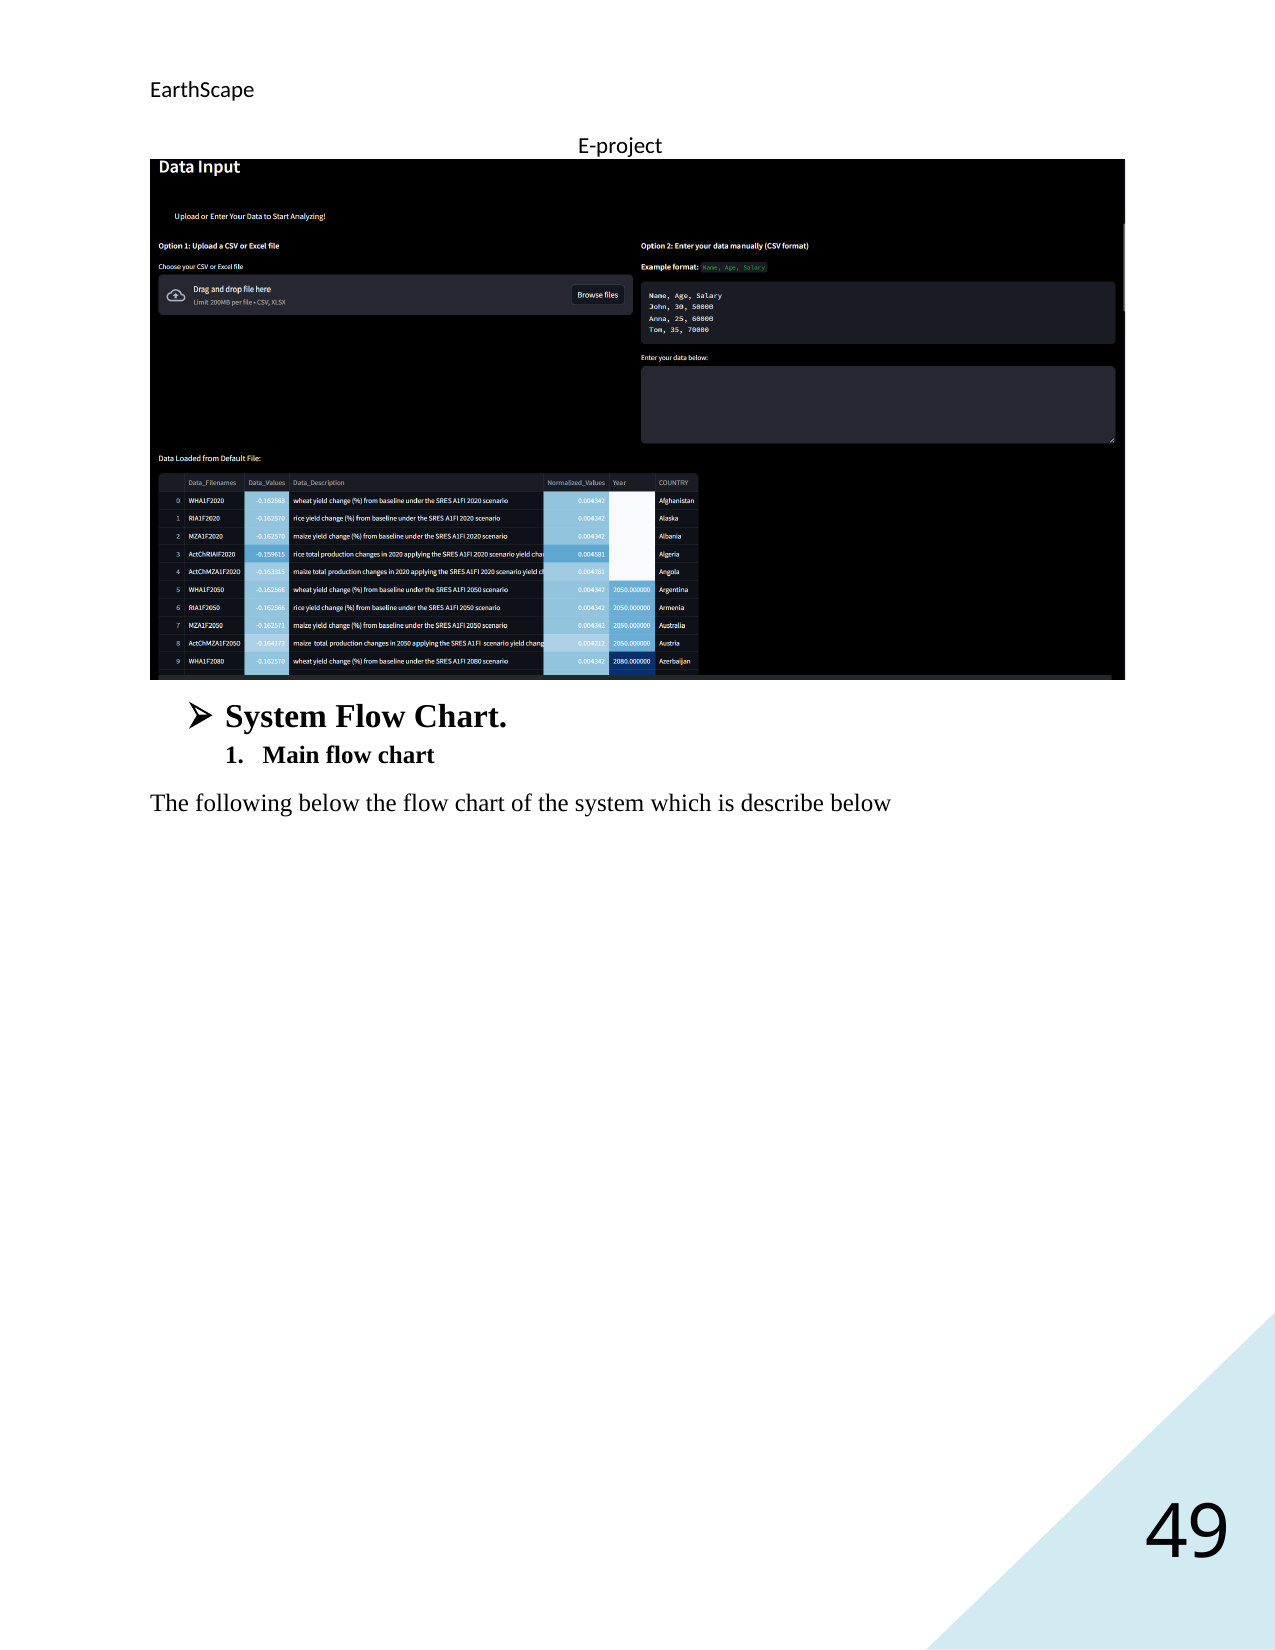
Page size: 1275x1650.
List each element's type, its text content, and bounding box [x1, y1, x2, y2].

list Main flow chart [225, 740, 1125, 769]
list System Flow Chart. [187, 696, 1125, 734]
picture [150, 159, 1125, 680]
text The following below the flow chart of the system which is describe below [150, 788, 1125, 817]
